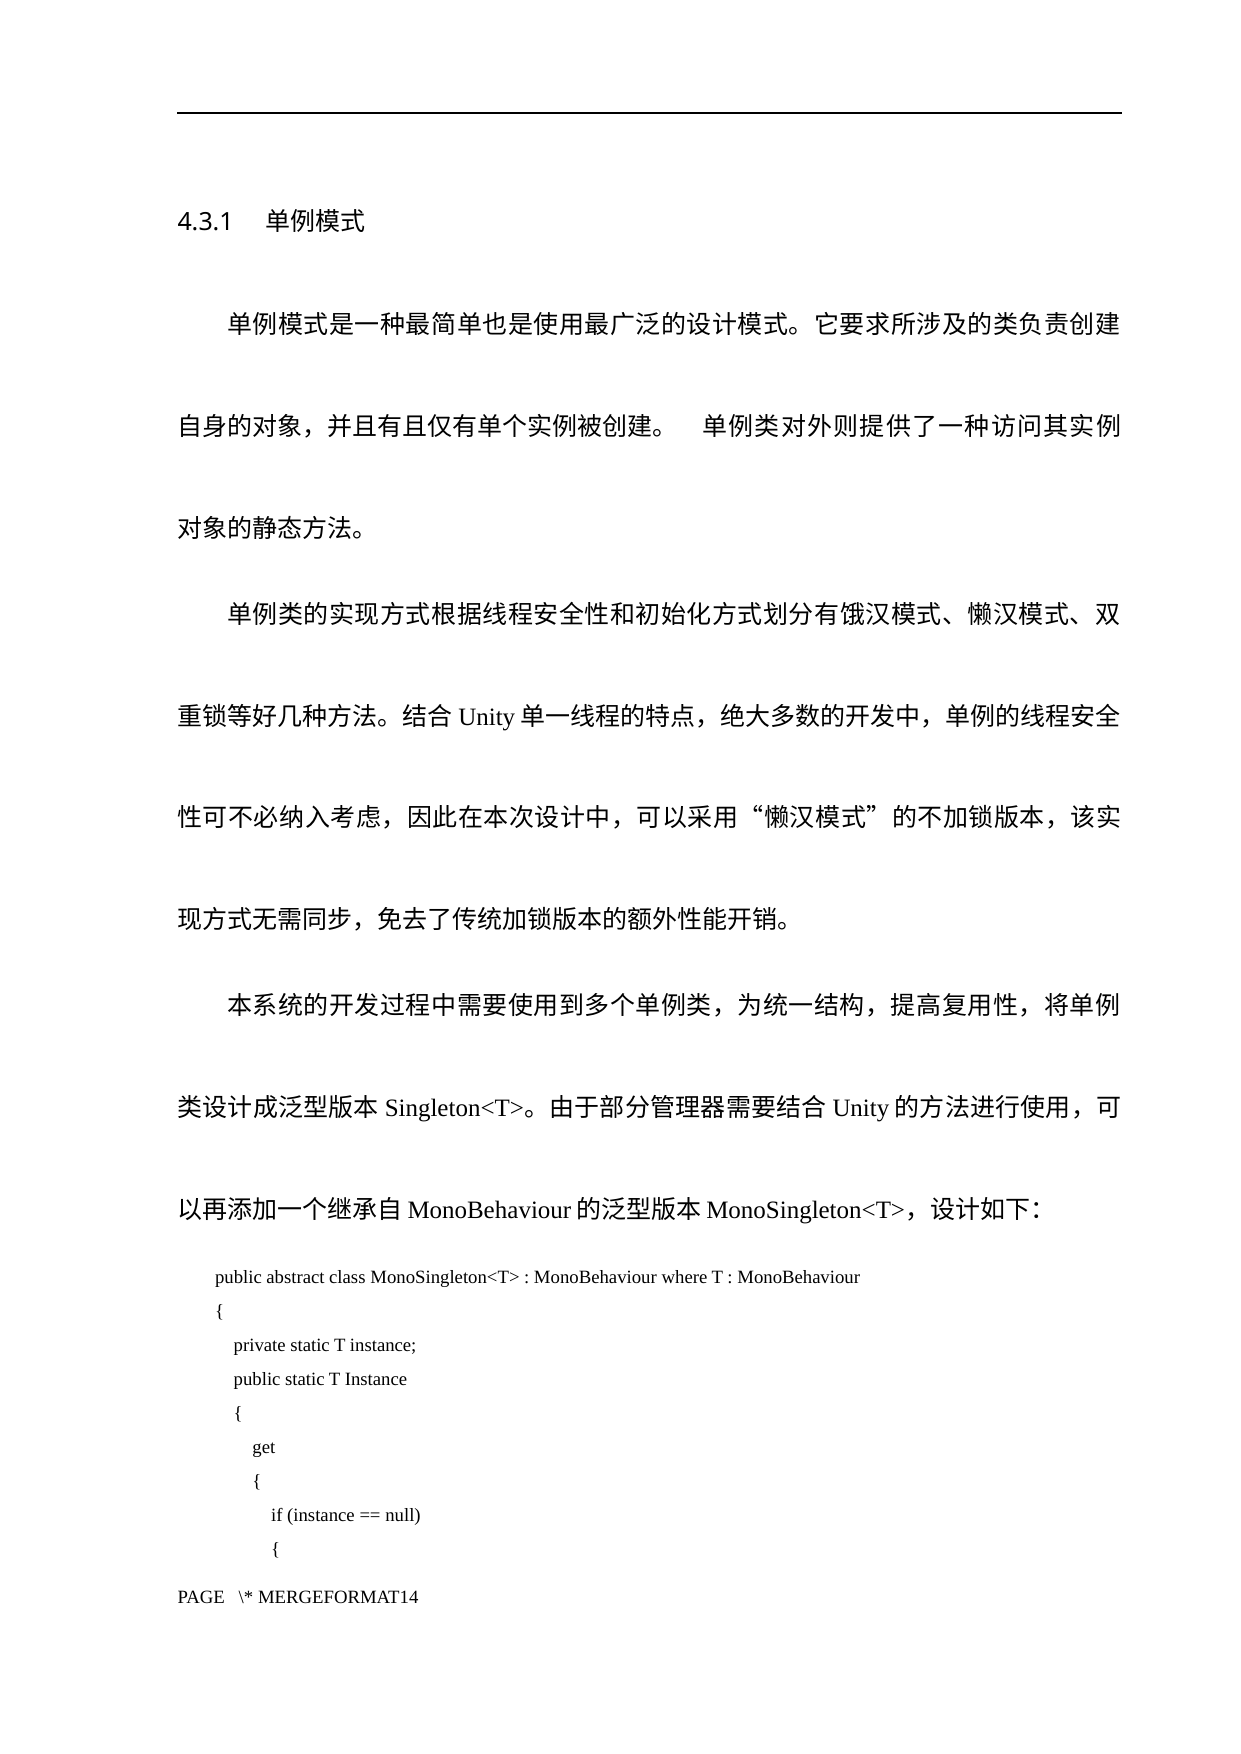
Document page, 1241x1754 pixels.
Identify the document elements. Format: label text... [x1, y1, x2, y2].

text 本系统的开发过程中需要使用到多个单例类，为统一结构，提高复用性，将单例类设计成泛型版本Singleton<T>。由于部分管理器需要结合Unity的方法进行使用，可以再添加一个继承自MonoBehaviour的泛型版本MonoSingleton<T>，设计如下： [177, 970, 1122, 1242]
text { [177, 1463, 1122, 1497]
text { [177, 1294, 1122, 1328]
text if (instance == null) [177, 1497, 1122, 1531]
text public abstract class MonoSingleton<T> : MonoBehaviour where T : MonoBehaviour [177, 1260, 1122, 1294]
text { [177, 1531, 1122, 1565]
subtitle 单例模式 [177, 185, 1122, 253]
text { [177, 1396, 1122, 1429]
text private static T instance; [177, 1328, 1122, 1362]
text 单例类的实现方式根据线程安全性和初始化方式划分有饿汉模式、懒汉模式、双重锁等好几种方法。结合Unity单一线程的特点，绝大多数的开发中，单例的线程安全性可不必纳入考虑，因此在本次设计中，可以采用“懒汉模式”的不加锁版本，该实现方式无需同步，免去了传统加锁版本的额外性能开销。 [177, 578, 1122, 952]
text get [177, 1429, 1122, 1463]
text public static T Instance [177, 1362, 1122, 1396]
text 单例模式是一种最简单也是使用最广泛的设计模式。它要求所涉及的类负责创建自身的对象，并且有且仅有单个实例被创建。 单例类对外则提供了一种访问其实例对象的静态方法。 [177, 288, 1122, 560]
